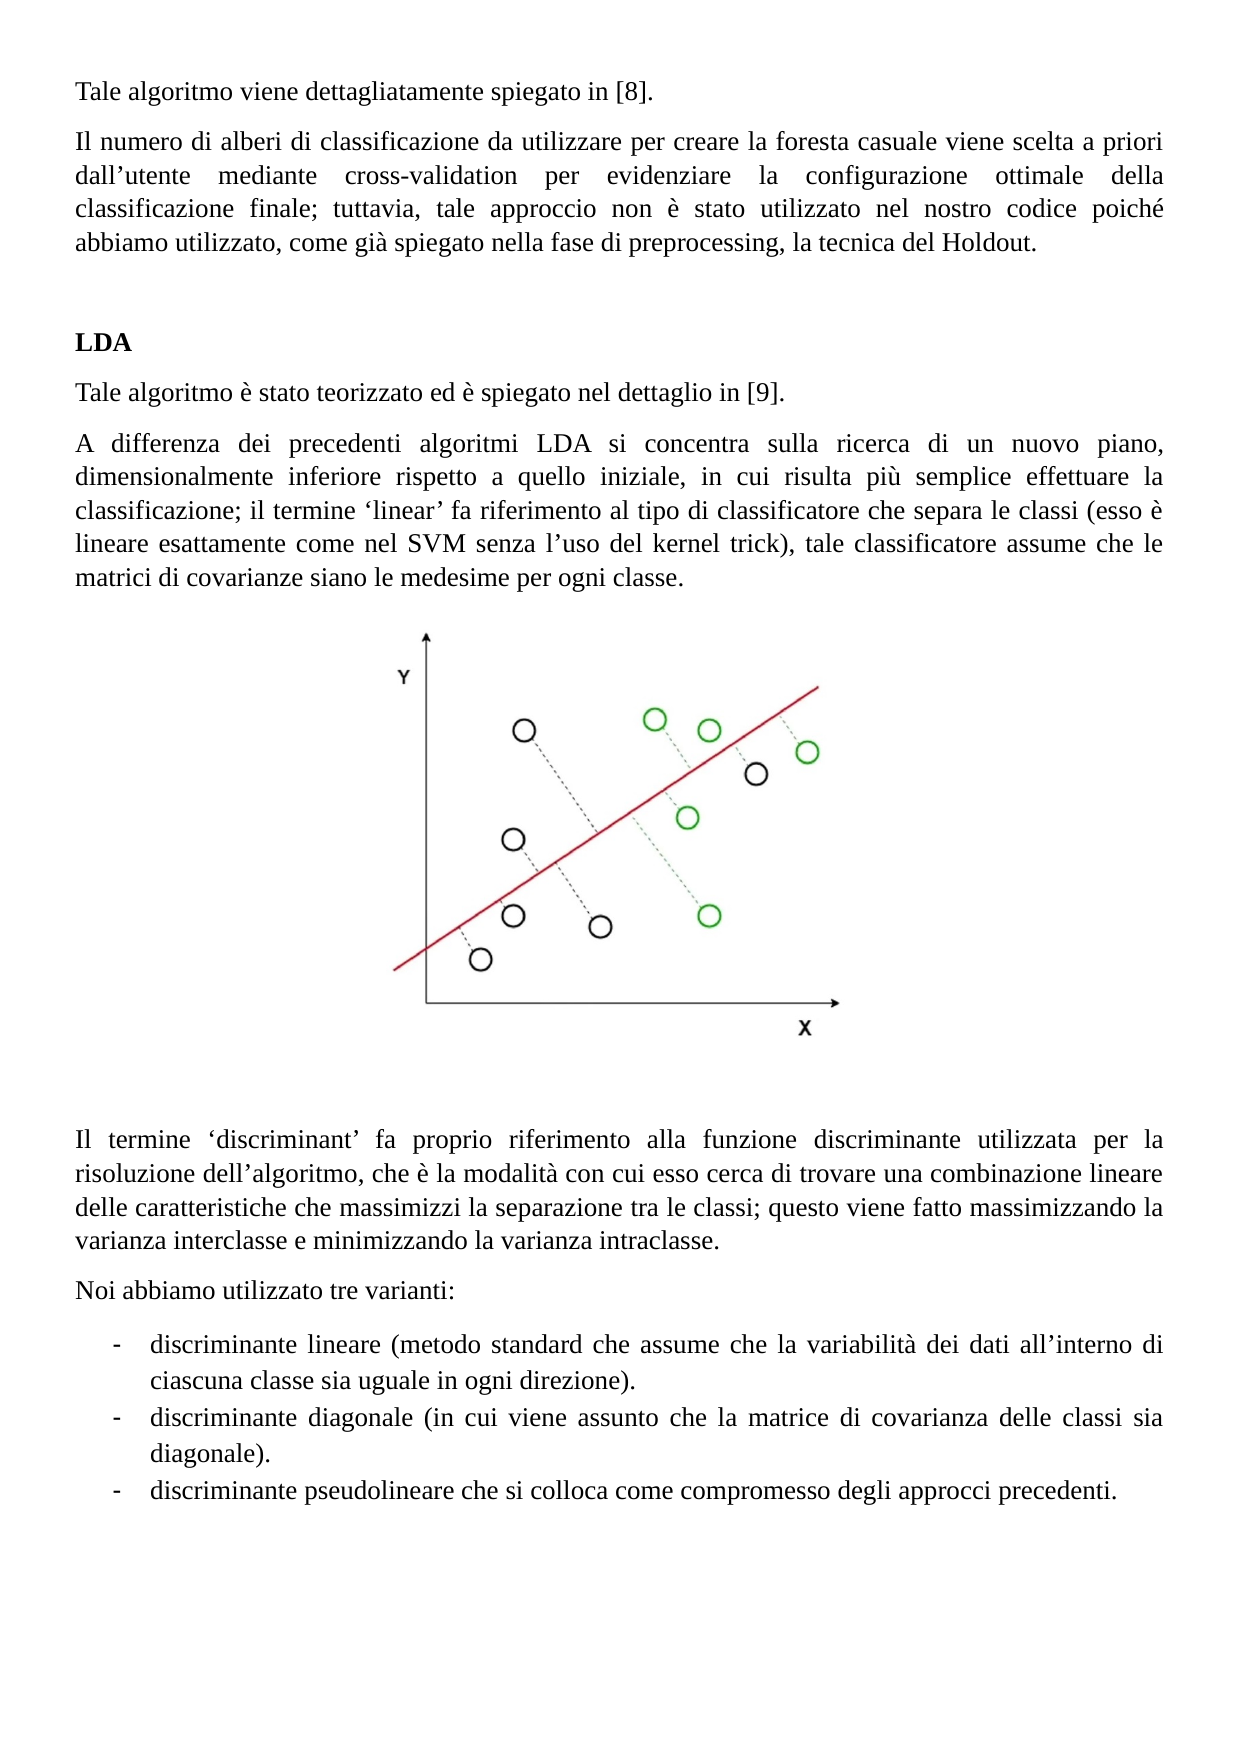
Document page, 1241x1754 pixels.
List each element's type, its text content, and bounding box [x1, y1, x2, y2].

picture [385, 611, 855, 1055]
text Il termine ‘discriminant’ fa proprio riferimento alla funzione discriminante utilizzata per la risoluzione dell’algoritmo, che è la modalità con cui esso cerca di trovare una combinazione lineare delle caratteristiche che massimizzi la separazione tra le classi; questo viene fatto massimizzando la varianza interclasse e minimizzando la varianza intraclasse. [75, 1123, 1165, 1255]
list discriminante diagonale (in cui viene assunto che la matrice di covarianza delle classi sia diagonale). [112, 1397, 1165, 1468]
list discriminante pseudolineare che si colloca come compromesso degli approcci precedenti. [112, 1470, 1165, 1507]
text Tale algoritmo viene dettagliatamente spiegato in [8]. [75, 75, 1165, 106]
text LDA [75, 326, 1165, 357]
text Il numero di alberi di classificazione da utilizzare per creare la foresta casuale viene scelta a priori dall’utente mediante cross-validation per evidenziare la configurazione ottimale della classificazione finale; tuttavia, tale approccio non è stato utilizzato nel nostro codice poiché abbiamo utilizzato, come già spiegato nella fase di preprocessing, la tecnica del Holdout. [75, 125, 1165, 257]
list discriminante lineare (metodo standard che assume che la variabilità dei dati all’interno di ciascuna classe sia uguale in ogni direzione). [112, 1324, 1165, 1395]
text Noi abbiamo utilizzato tre varianti: [75, 1274, 1165, 1306]
text A differenza dei precedenti algoritmi LDA si concentra sulla ricerca di un nuovo piano, dimensionalmente inferiore rispetto a quello iniziale, in cui risulta più semplice effettuare la classificazione; il termine ‘linear’ fa riferimento al tipo di classificatore che separa le classi (esso è lineare esattamente come nel SVM senza l’uso del kernel trick), tale classificatore assume che le matrici di covarianze siano le medesime per ogni classe. [75, 427, 1165, 592]
text Tale algoritmo è stato teorizzato ed è spiegato nel dettaglio in [9]. [75, 376, 1165, 408]
